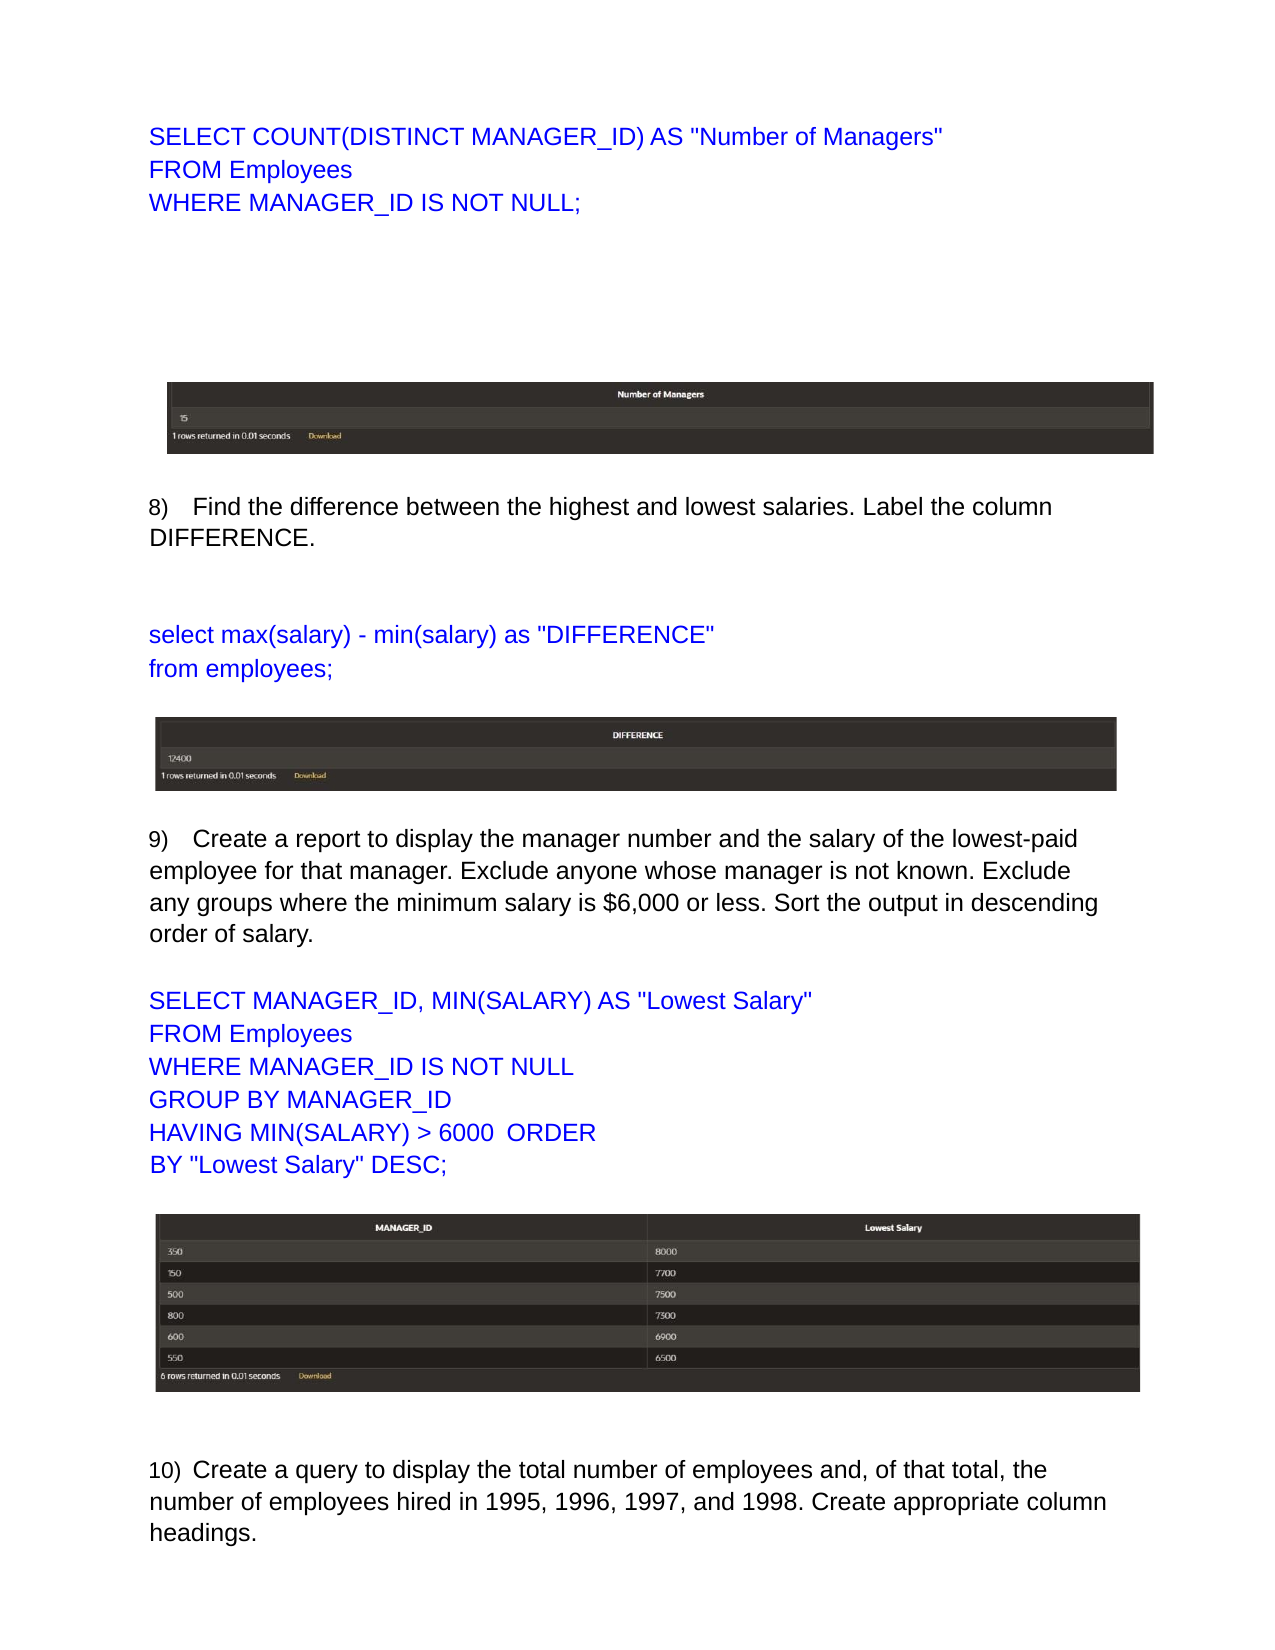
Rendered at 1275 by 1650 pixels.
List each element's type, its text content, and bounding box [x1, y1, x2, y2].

text WHERE MANAGER_ID IS NOT NULL; [148, 188, 1212, 217]
picture [167, 382, 1154, 454]
picture [155, 717, 1117, 791]
text select max(salary) - min(salary) as "DIFFERENCE" [148, 620, 1212, 649]
picture [155, 1214, 1141, 1392]
text FROM Employees [148, 155, 1212, 184]
text WHERE MANAGER_ID IS NOT NULL [148, 1052, 1212, 1081]
text SELECT COUNT(DISTINCT MANAGER_ID) AS "Number of Managers" [148, 122, 1212, 151]
text from employees; [148, 653, 1212, 682]
text GROUP BY MANAGER_ID [148, 1085, 1212, 1114]
text SELECT MANAGER_ID, MIN(SALARY) AS "Lowest Salary" [148, 986, 1212, 1014]
list Create a query to display the total number of employees and, of that total, the number of employees hired in 1995, 1996, 1997, and 1998. Create appropriate column headings. [148, 1455, 1119, 1548]
list Create a report to display the manager number and the salary of the lowest-paid employee for that manager. Exclude anyone whose manager is not known. Exclude any groups where the minimum salary is $6,000 or less. Sort the output in descending order of salary. [148, 824, 1119, 949]
text FROM Employees [148, 1019, 1212, 1048]
list Find the difference between the highest and lowest salaries. Label the column DIFFERENCE. [148, 491, 1119, 552]
text HAVING MIN(SALARY) > 6000 ORDER BY "Lowest Salary" DESC; [148, 1118, 597, 1180]
